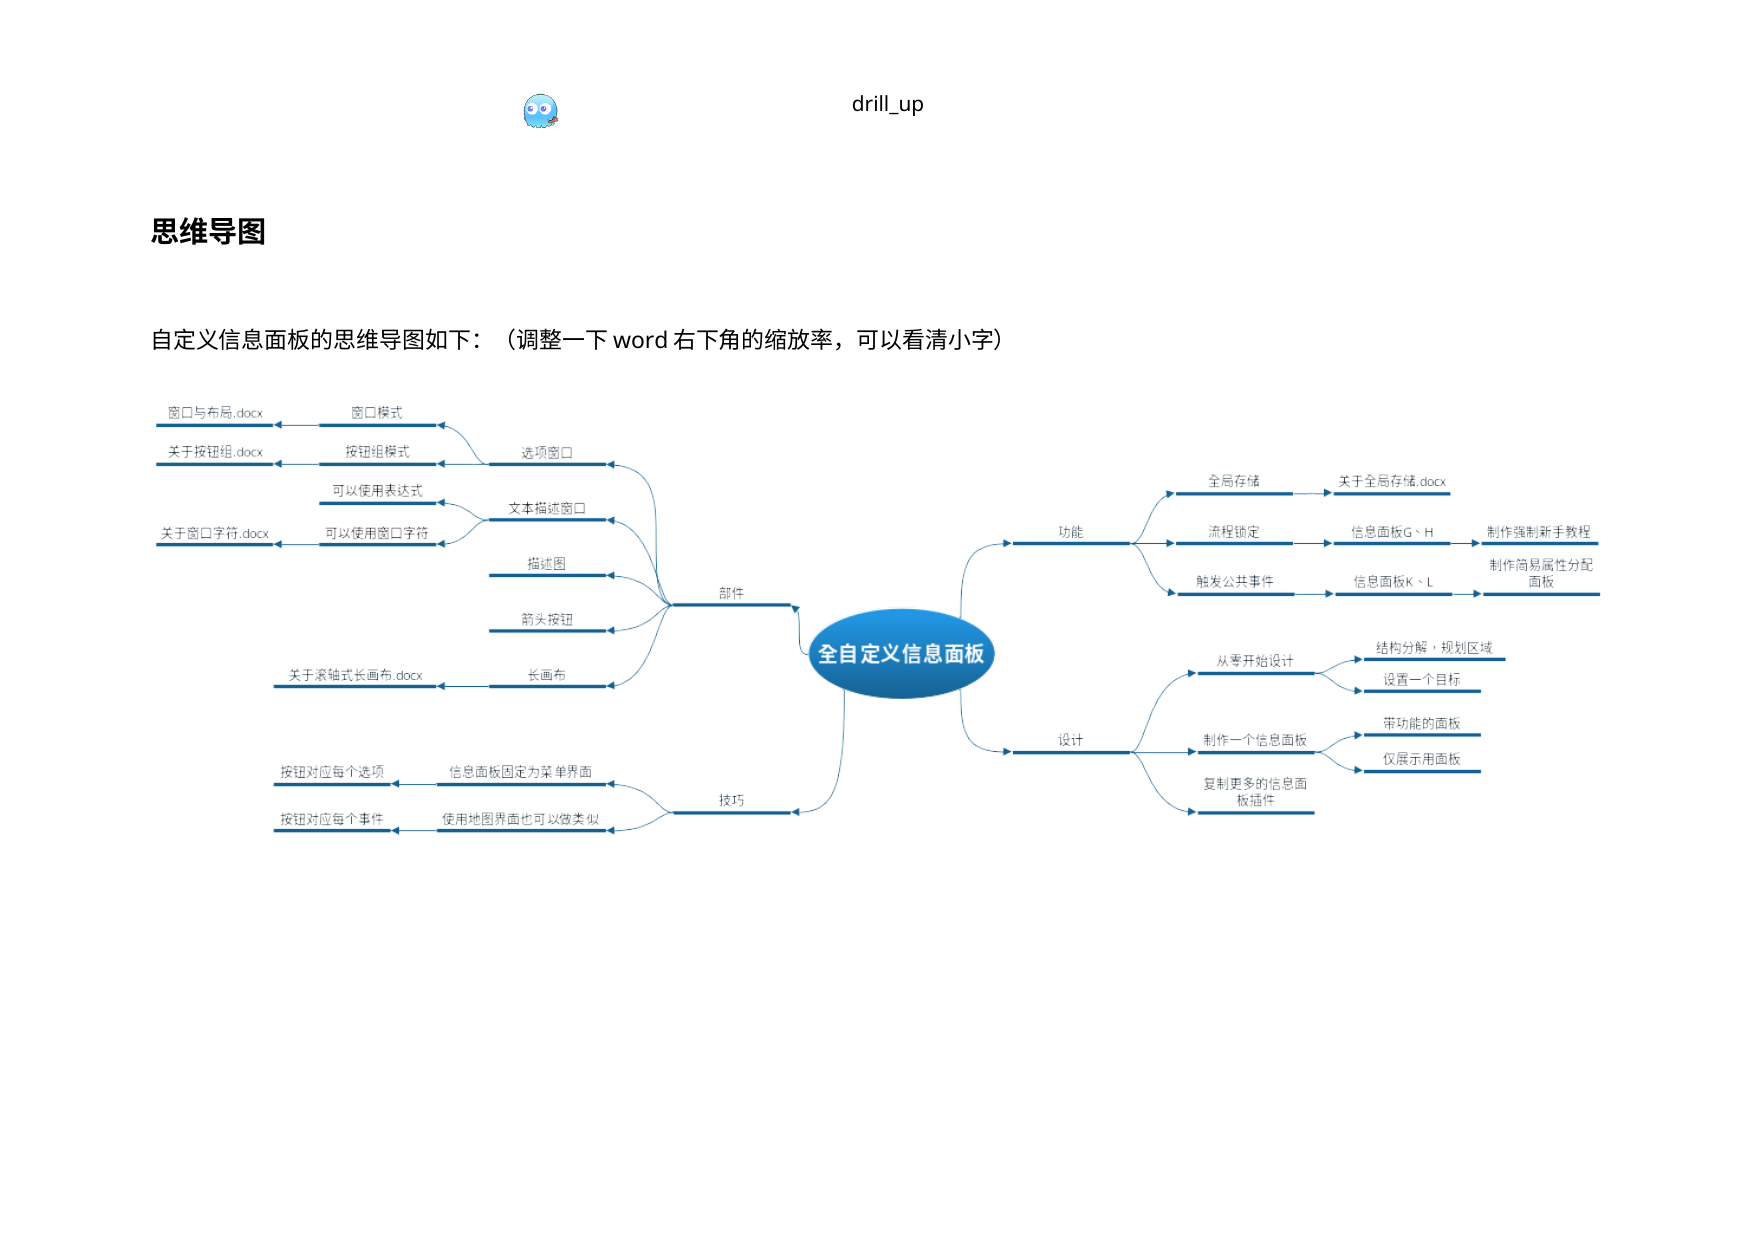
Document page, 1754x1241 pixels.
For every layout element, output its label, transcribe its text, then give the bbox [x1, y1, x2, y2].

picture [518, 88, 560, 130]
text 思维导图 [150, 198, 1604, 263]
text 自定义信息面板的思维导图如下：（调整一下word右下角的缩放率，可以看清小字） [150, 306, 1604, 371]
